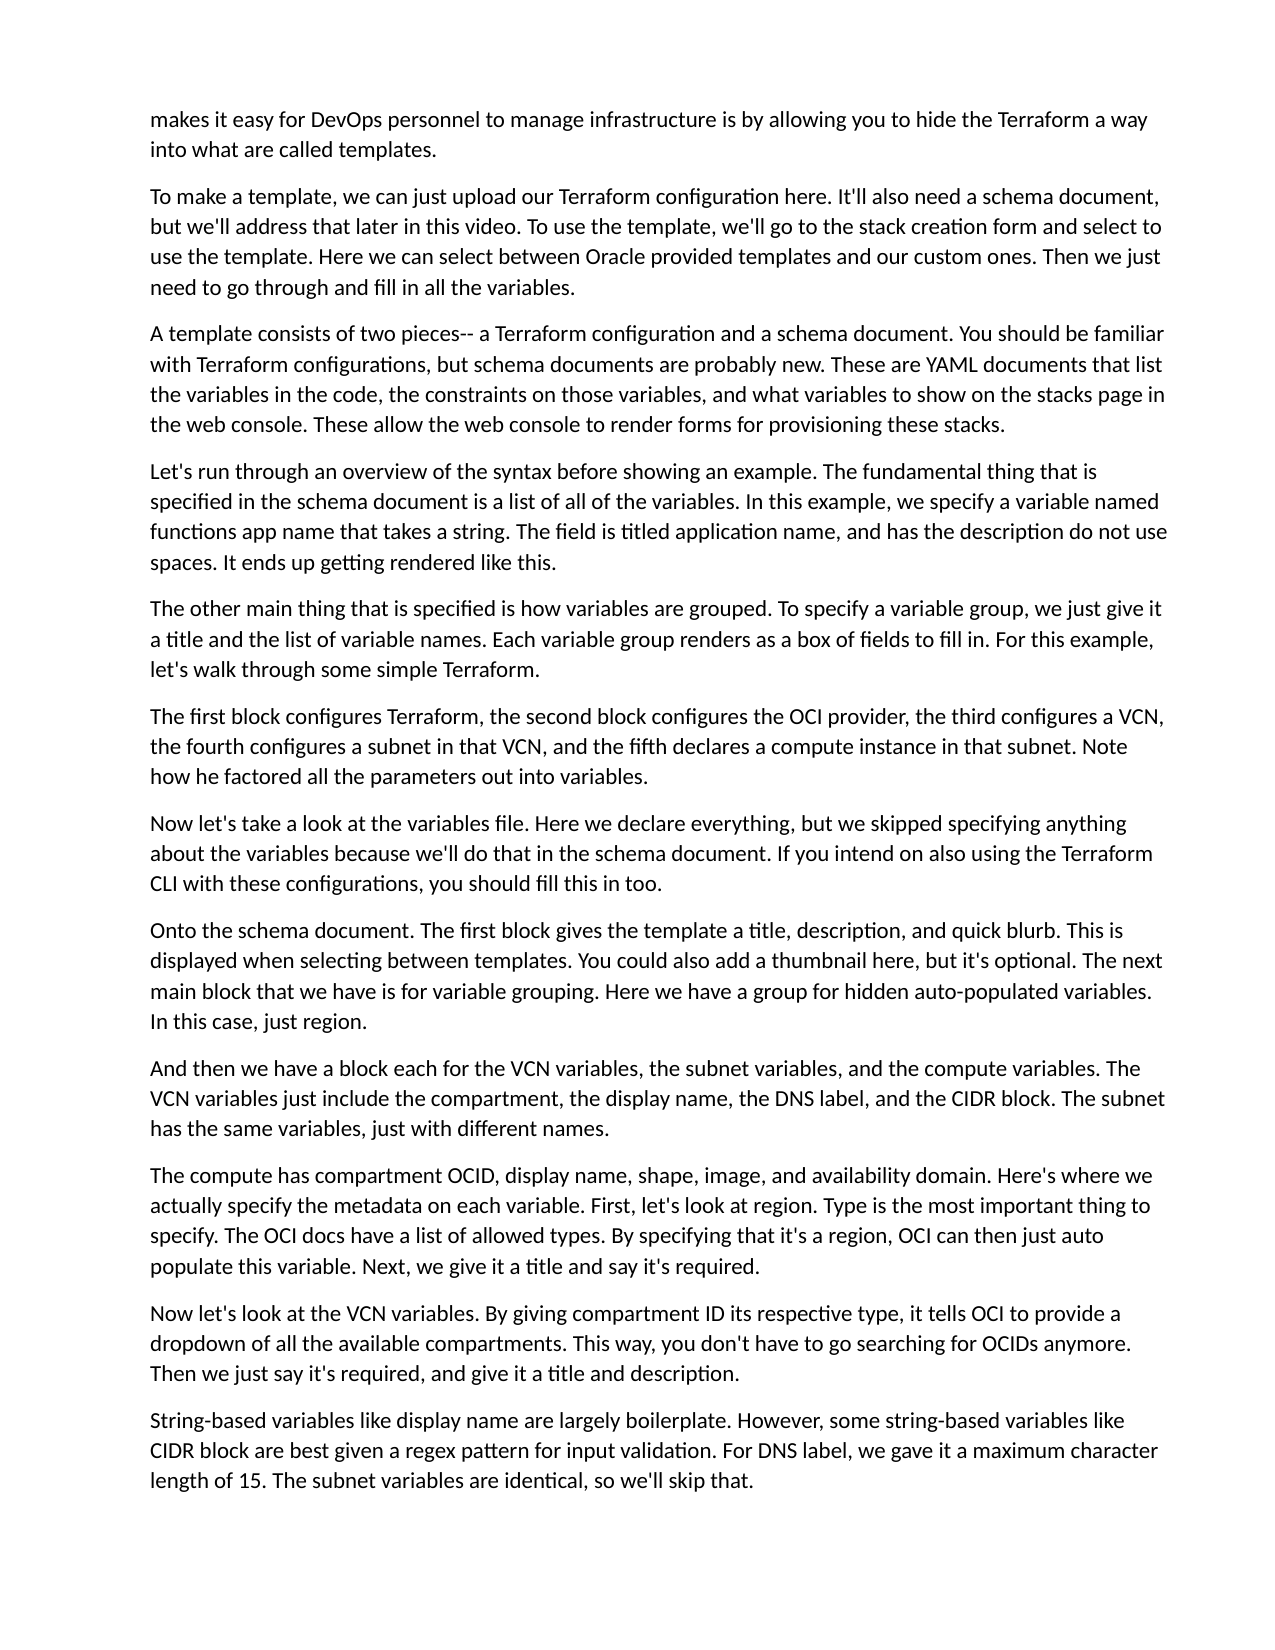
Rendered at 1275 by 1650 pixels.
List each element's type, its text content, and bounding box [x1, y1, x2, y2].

text To make a template, we can just upload our Terraform configuration here. It'll also need a schema document, but we'll address that later in this video. To use the template, we'll go to the stack creation form and select to use the template. Here we can select between Oracle provided templates and our custom ones. Then we just need to go through and fill in all the variables. [150, 182, 1170, 301]
text The other main thing that is specified is how variables are grouped. To specify a variable group, we just give it a title and the list of variable names. Each variable group renders as a box of fields to fill in. For this example, let's walk through some simple Terraform. [150, 594, 1170, 683]
text Onto the schema document. The first block gives the template a title, description, and quick blurb. This is displayed when selecting between templates. You could also add a thumbnail here, but it's optional. The next main block that we have is for variable grouping. Here we have a group for hidden auto-populated variables. In this case, just region. [150, 916, 1170, 1035]
text The compute has compartment OCID, display name, shape, image, and availability domain. Here's where we actually specify the metadata on each variable. First, let's look at region. Type is the most important thing to specify. The OCI docs have a list of allowed types. By specifying that it's a region, OCI can then just auto populate this variable. Next, we give it a title and say it's required. [150, 1161, 1170, 1280]
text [150, 105, 1170, 163]
text The first block configures Terraform, the second block configures the OCI provider, the third configures a VCN, the fourth configures a subnet in that VCN, and the fifth declares a compute instance in that subnet. Note how he factored all the parameters out into variables. [150, 702, 1170, 790]
text And then we have a block each for the VCN variables, the subnet variables, and the compute variables. The VCN variables just include the compartment, the display name, the DNS label, and the CIDR block. The subnet has the same variables, just with different names. [150, 1054, 1170, 1142]
text A template consists of two pieces-- a Terraform configuration and a schema document. You should be familiar with Terraform configurations, but schema documents are probably new. These are YAML documents that list the variables in the code, the constraints on those variables, and what variables to show on the stacks page in the web console. These allow the web console to render forms for provisioning these stacks. [150, 319, 1170, 438]
text Let's run through an overview of the syntax before showing an example. The fundamental thing that is specified in the schema document is a list of all of the variables. In this example, we specify a variable named functions app name that takes a string. The field is titled application name, and has the description do not use spaces. It ends up getting rendered like this. [150, 457, 1170, 576]
text Now let's look at the VCN variables. By giving compartment ID its respective type, it tells OCI to provide a dropdown of all the available compartments. This way, you don't have to go searching for OCIDs anymore. Then we just say it's required, and give it a title and description. [150, 1299, 1170, 1387]
text Now let's take a look at the variables file. Here we declare everything, but we skipped specifying anything about the variables because we'll do that in the schema document. If you intend on also using the Terraform CLI with these configurations, you should fill this in too. [150, 809, 1170, 898]
text String-based variables like display name are largely boilerplate. However, some string-based variables like CIDR block are best given a regex pattern for input validation. For DNS label, we gave it a maximum character length of 15. The subnet variables are identical, so we'll skip that. [150, 1406, 1170, 1494]
